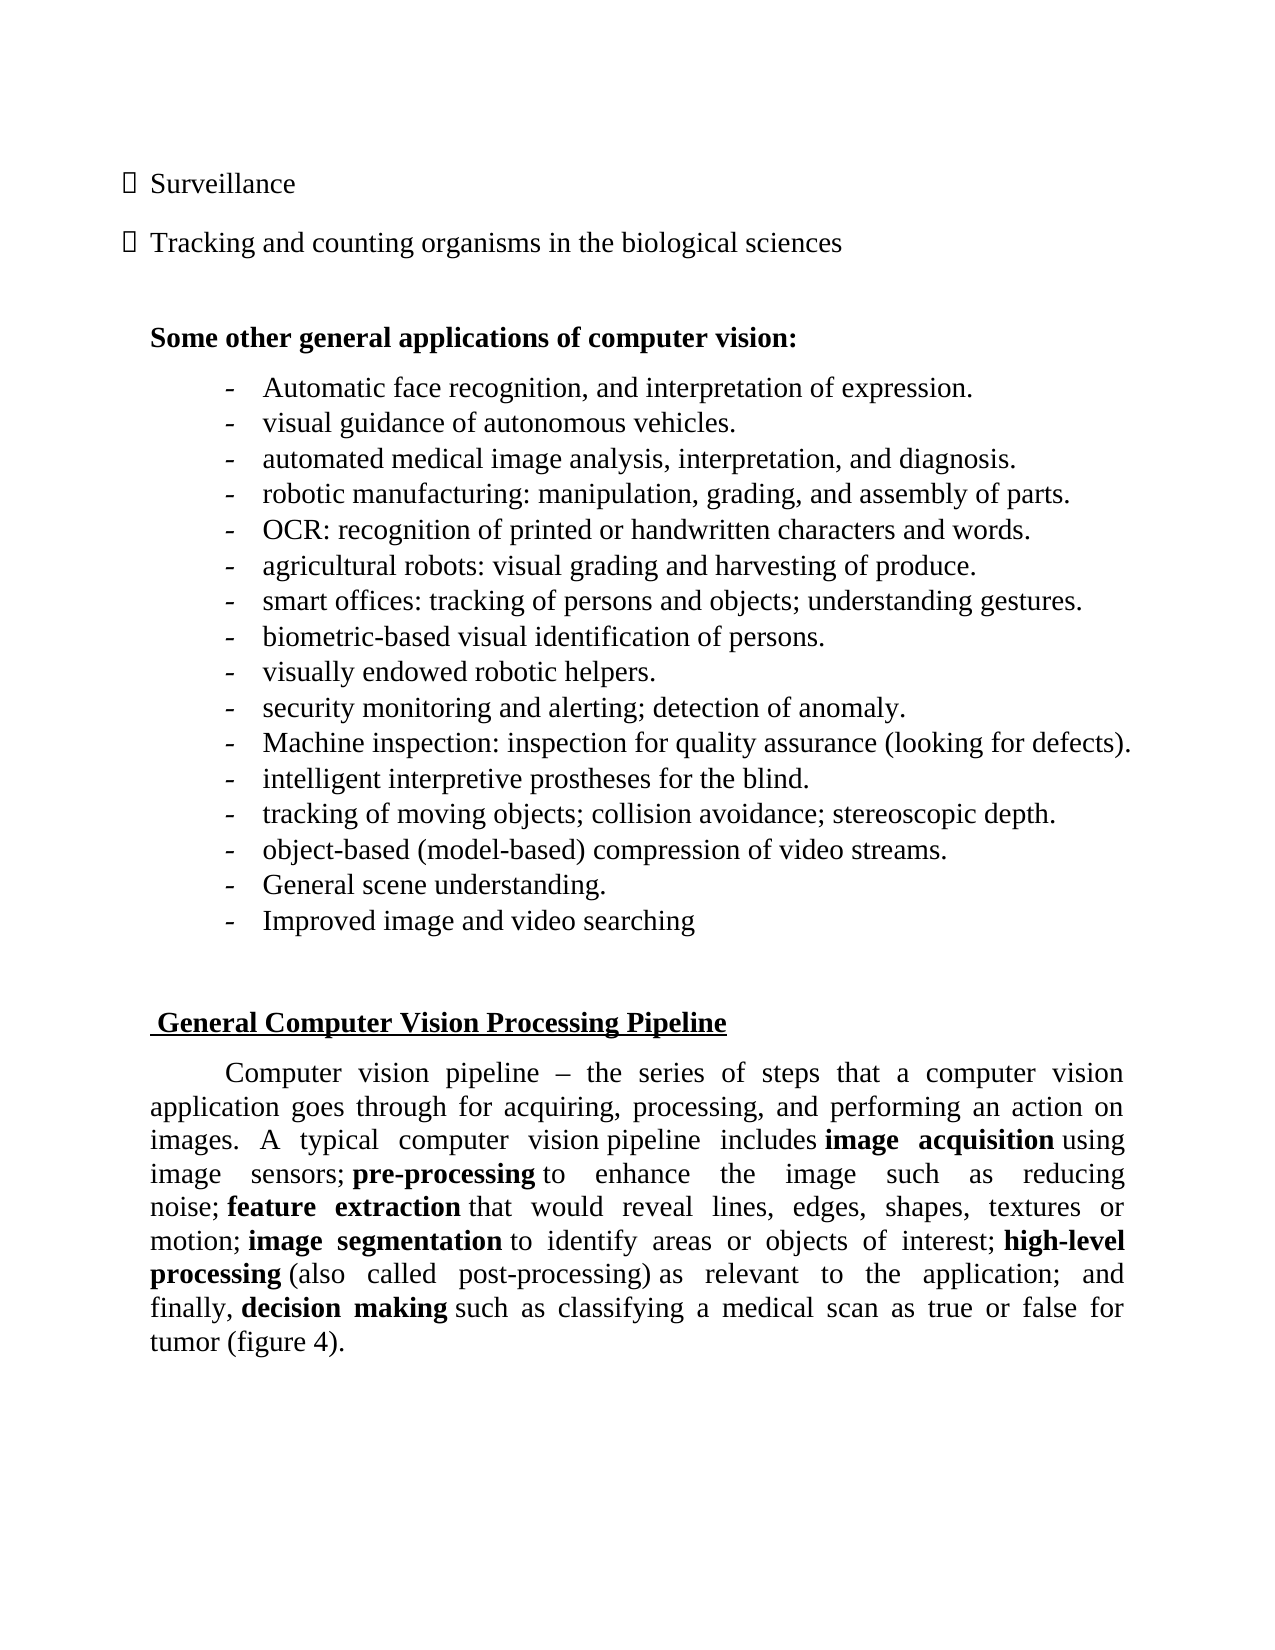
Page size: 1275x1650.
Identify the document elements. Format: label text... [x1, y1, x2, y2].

text Computer vision pipeline – the series of steps that a computer vision application goes through for acquiring, processing, and performing an action on images. A typical computer vision pipeline includes image acquisition using image sensors; pre-processing to enhance the image such as reducing noise; feature extraction that would reveal lines, edges, shapes, textures or motion; image segmentation to identify areas or objects of interest; high-level processing (also called post-processing) as relevant to the application; and finally, decision making such as classifying a medical scan as true or false for tumor (figure 4). [150, 1055, 1125, 1357]
list Tracking and counting organisms in the biological sciences [121, 210, 1214, 269]
text General Computer Vision Processing Pipeline [150, 1005, 1125, 1039]
list visually endowed robotic helpers. [225, 654, 1191, 690]
list Improved image and video searching [225, 903, 1191, 938]
list Surveillance [121, 150, 1214, 210]
list automated medical image analysis, interpretation, and diagnosis. [225, 441, 1191, 477]
list Machine inspection: inspection for quality assurance (looking for defects). [225, 725, 1219, 761]
list intelligent interpretive prostheses for the blind. [225, 761, 1191, 796]
text Some other general applications of computer vision: [150, 320, 1125, 353]
list General scene understanding. [225, 867, 1191, 903]
list object-based (model-based) compression of video streams. [225, 832, 1191, 867]
list visual guidance of autonomous vehicles. [225, 406, 1191, 441]
list agricultural robots: visual grading and harvesting of produce. [225, 548, 1191, 583]
list security monitoring and alerting; detection of anomaly. [225, 690, 1191, 725]
list tracking of moving objects; collision avoidance; stereoscopic depth. [225, 796, 1191, 832]
list smart offices: tracking of persons and objects; understanding gestures. [225, 583, 1191, 619]
list biometric-based visual identification of persons. [225, 619, 1191, 654]
list OCR: recognition of printed or handwritten characters and words. [225, 512, 1191, 548]
list robotic manufacturing: manipulation, grading, and assembly of parts. [225, 477, 1191, 512]
list Automatic face recognition, and interpretation of expression. [225, 370, 1191, 406]
